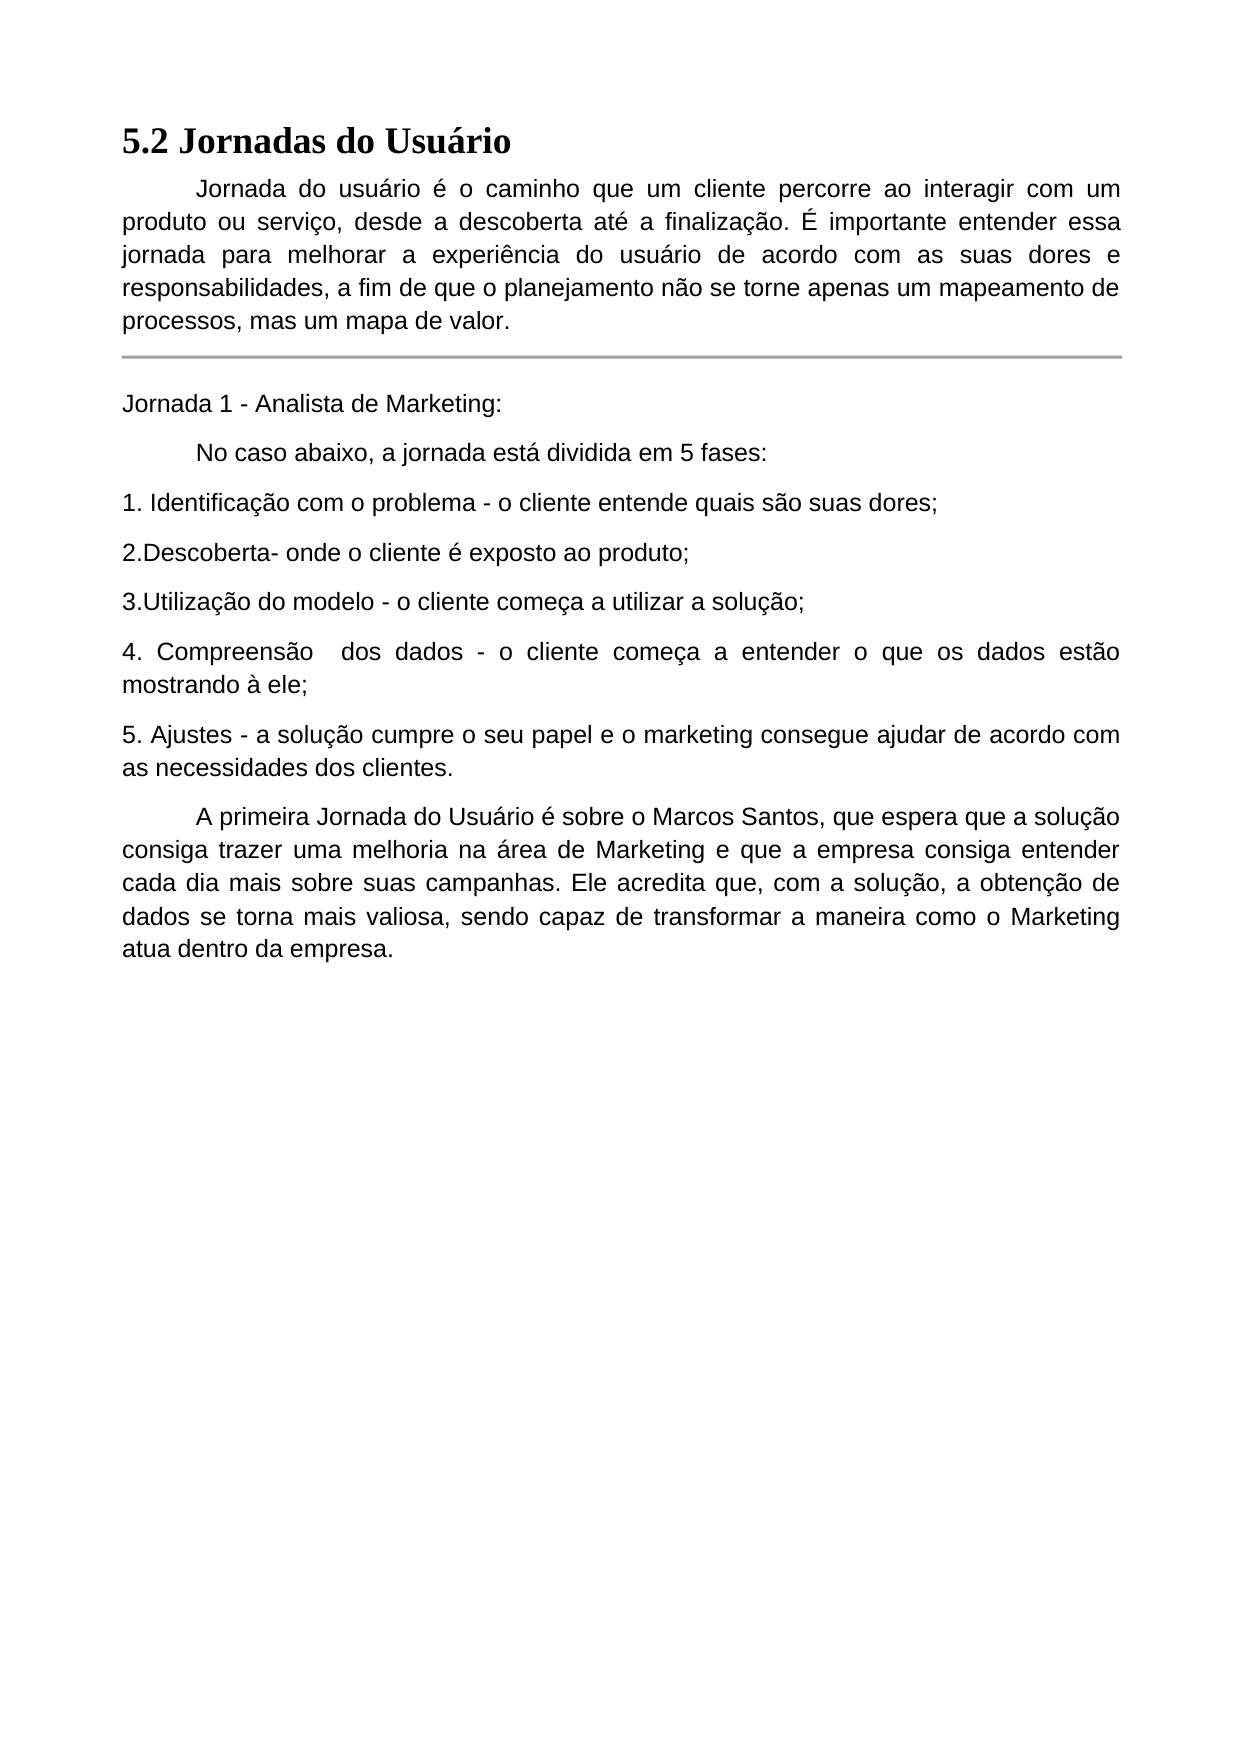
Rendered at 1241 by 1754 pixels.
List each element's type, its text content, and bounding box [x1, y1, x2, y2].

text 1. Identificação com o problema - o cliente entende quais são suas dores; [122, 488, 1122, 517]
text 5. Ajustes - a solução cumpre o seu papel e o marketing consegue ajudar de acordo com as necessidades dos clientes. [122, 720, 1122, 781]
subtitle 5.2 Jornadas do Usuário [122, 118, 1122, 161]
text No caso abaixo, a jornada está dividida em 5 fases: [122, 438, 1122, 467]
text Jornada do usuário é o caminho que um cliente percorre ao interagir com um produto ou serviço, desde a descoberta até a finalização. É importante entender essa jornada para melhorar a experiência do usuário de acordo com as suas dores e responsabilidades, a fim de que o planejamento não se torne apenas um mapeamento de processos, mas um mapa de valor. [122, 174, 1122, 334]
text 3.Utilização do modelo - o cliente começa a utilizar a solução; [122, 587, 1122, 616]
text 2.Descoberta- onde o cliente é exposto ao produto; [122, 538, 1122, 566]
text Jornada 1 - Analista de Marketing: [122, 359, 1122, 417]
text 4. Compreensão dos dados - o cliente começa a entender o que os dados estão mostrando à ele; [122, 637, 1122, 699]
text A primeira Jornada do Usuário é sobre o Marcos Santos, que espera que a solução consiga trazer uma melhoria na área de Marketing e que a empresa consiga entender cada dia mais sobre suas campanhas. Ele acredita que, com a solução, a obtenção de dados se torna mais valiosa, sendo capaz de transformar a maneira como o Marketing atua dentro da empresa. [122, 802, 1122, 963]
